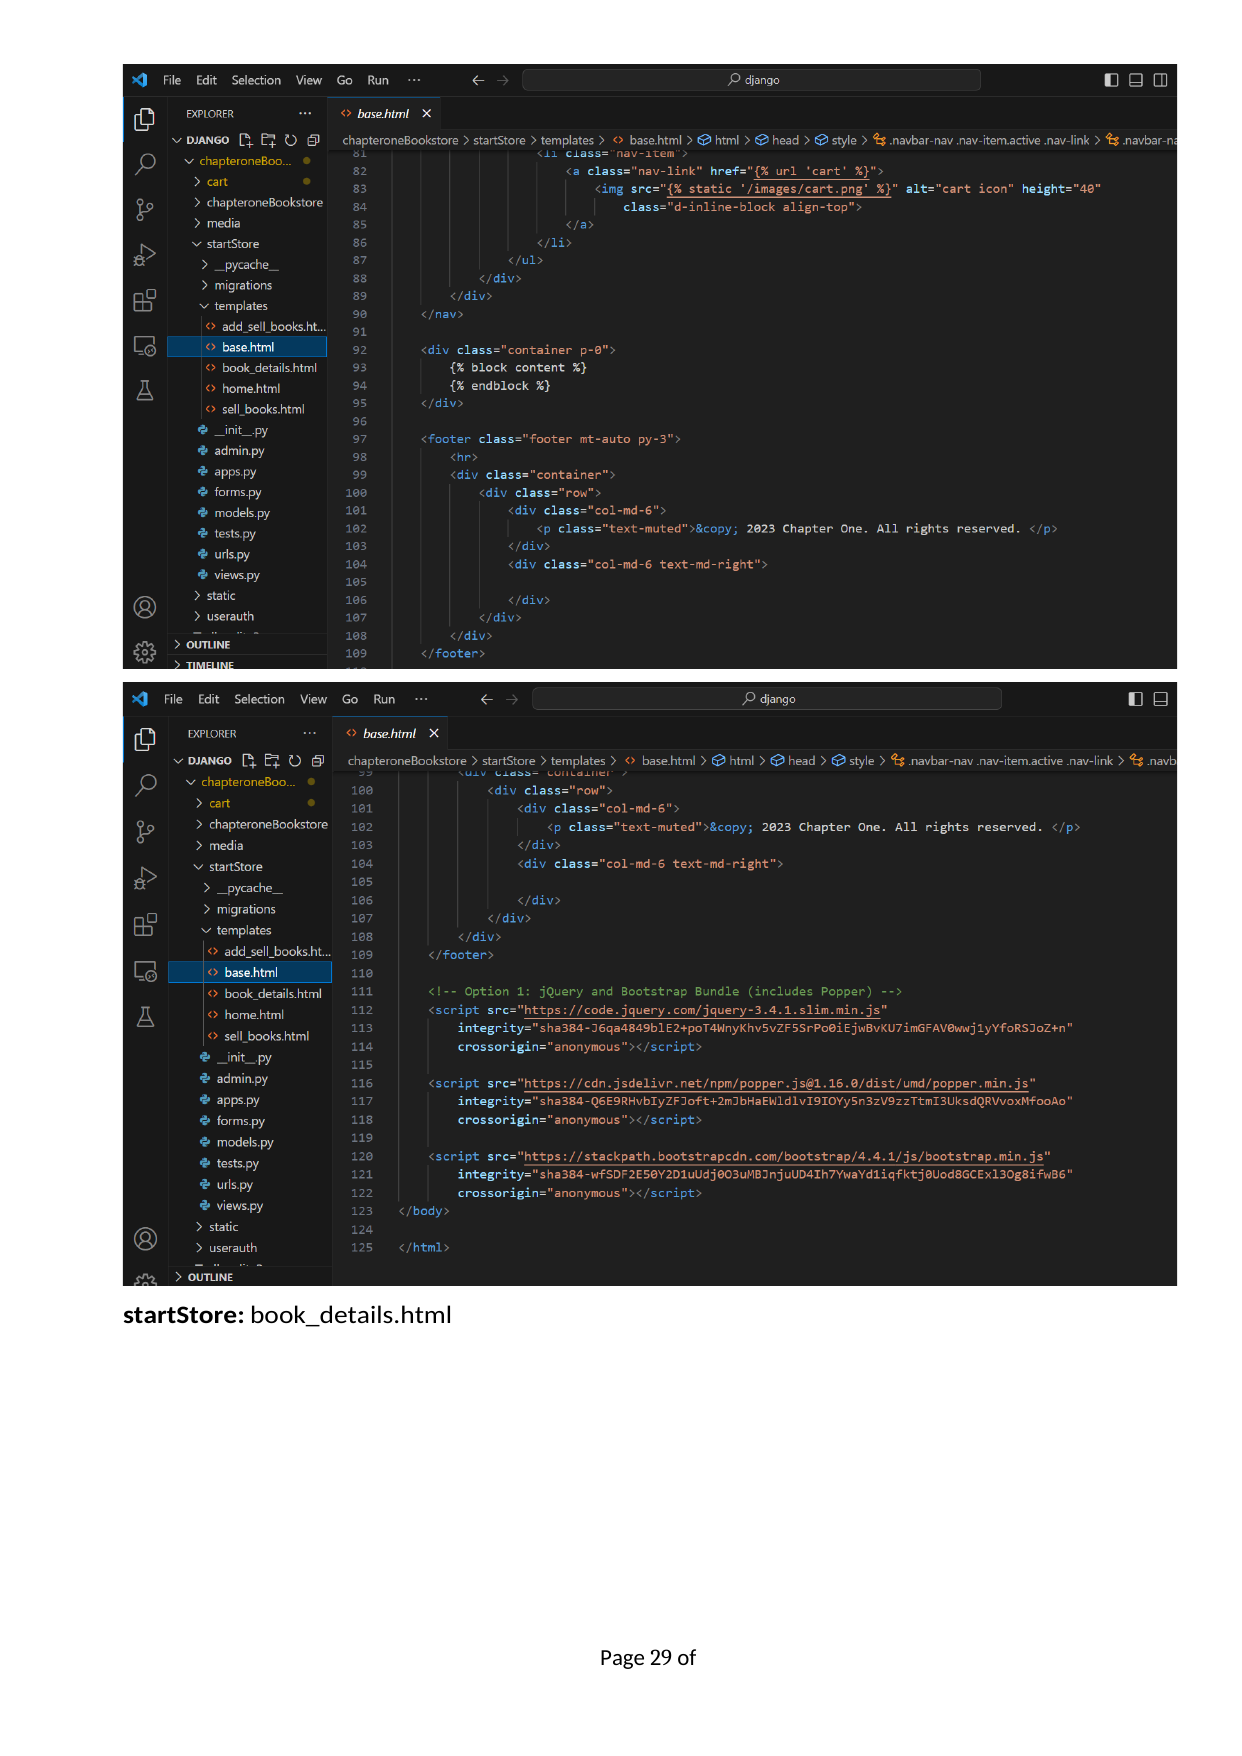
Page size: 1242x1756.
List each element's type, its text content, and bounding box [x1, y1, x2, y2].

text startStore: book_details.html [123, 1299, 1177, 1329]
picture [122, 64, 1178, 669]
picture [122, 682, 1178, 1286]
